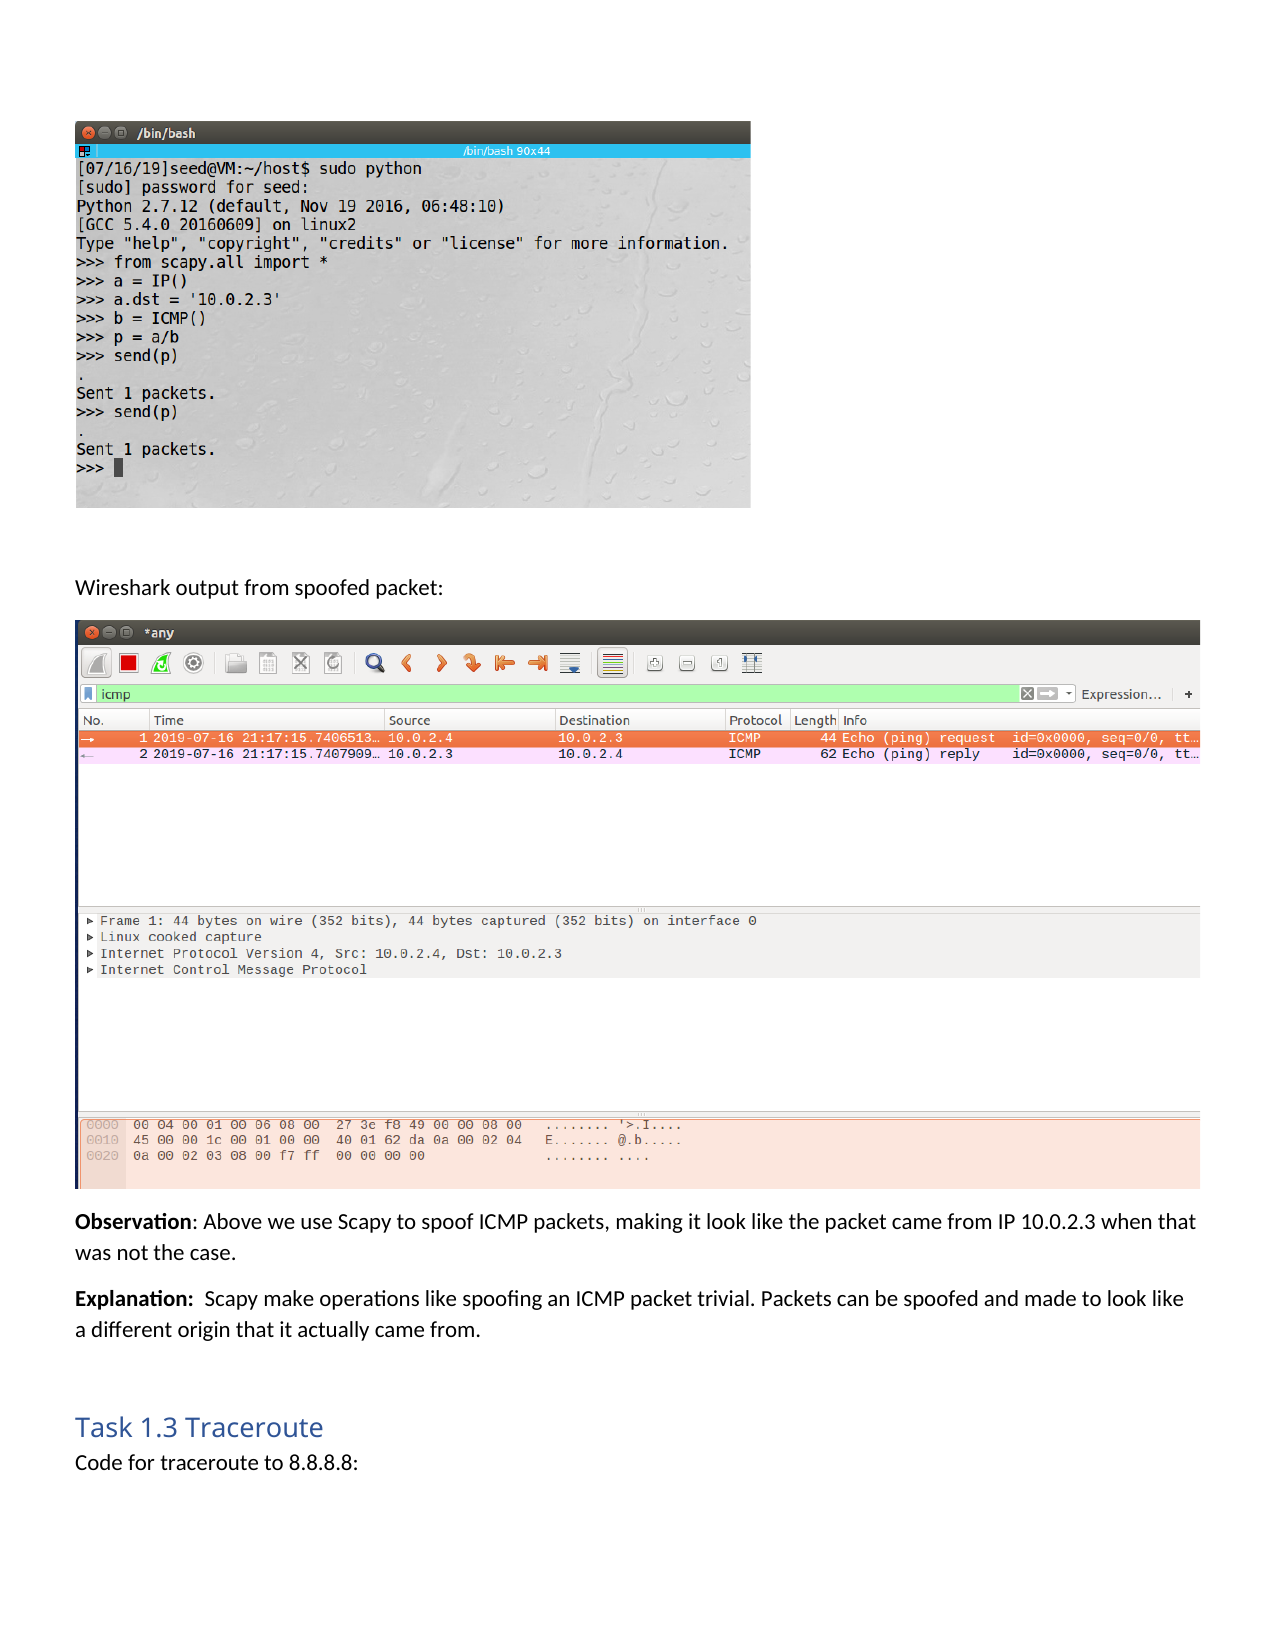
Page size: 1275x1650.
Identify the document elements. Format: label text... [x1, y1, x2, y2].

picture [75, 121, 751, 508]
text Wireshark output from spoofed packet: [75, 573, 1200, 601]
subtitle Task 1.3 Traceroute [75, 1408, 1200, 1445]
text Explanation: Scapy make operations like spoofing an ICMP packet trivial. Packets can be spoofed and made to look like a different origin that it actually came from. [75, 1284, 1200, 1343]
text Code for traceroute to 8.8.8.8: [75, 1448, 1200, 1476]
text Observation: Above we use Scapy to spoof ICMP packets, making it look like the packet came from IP 10.0.2.3 when that was not the case. [75, 1207, 1200, 1266]
picture [75, 620, 1200, 1189]
